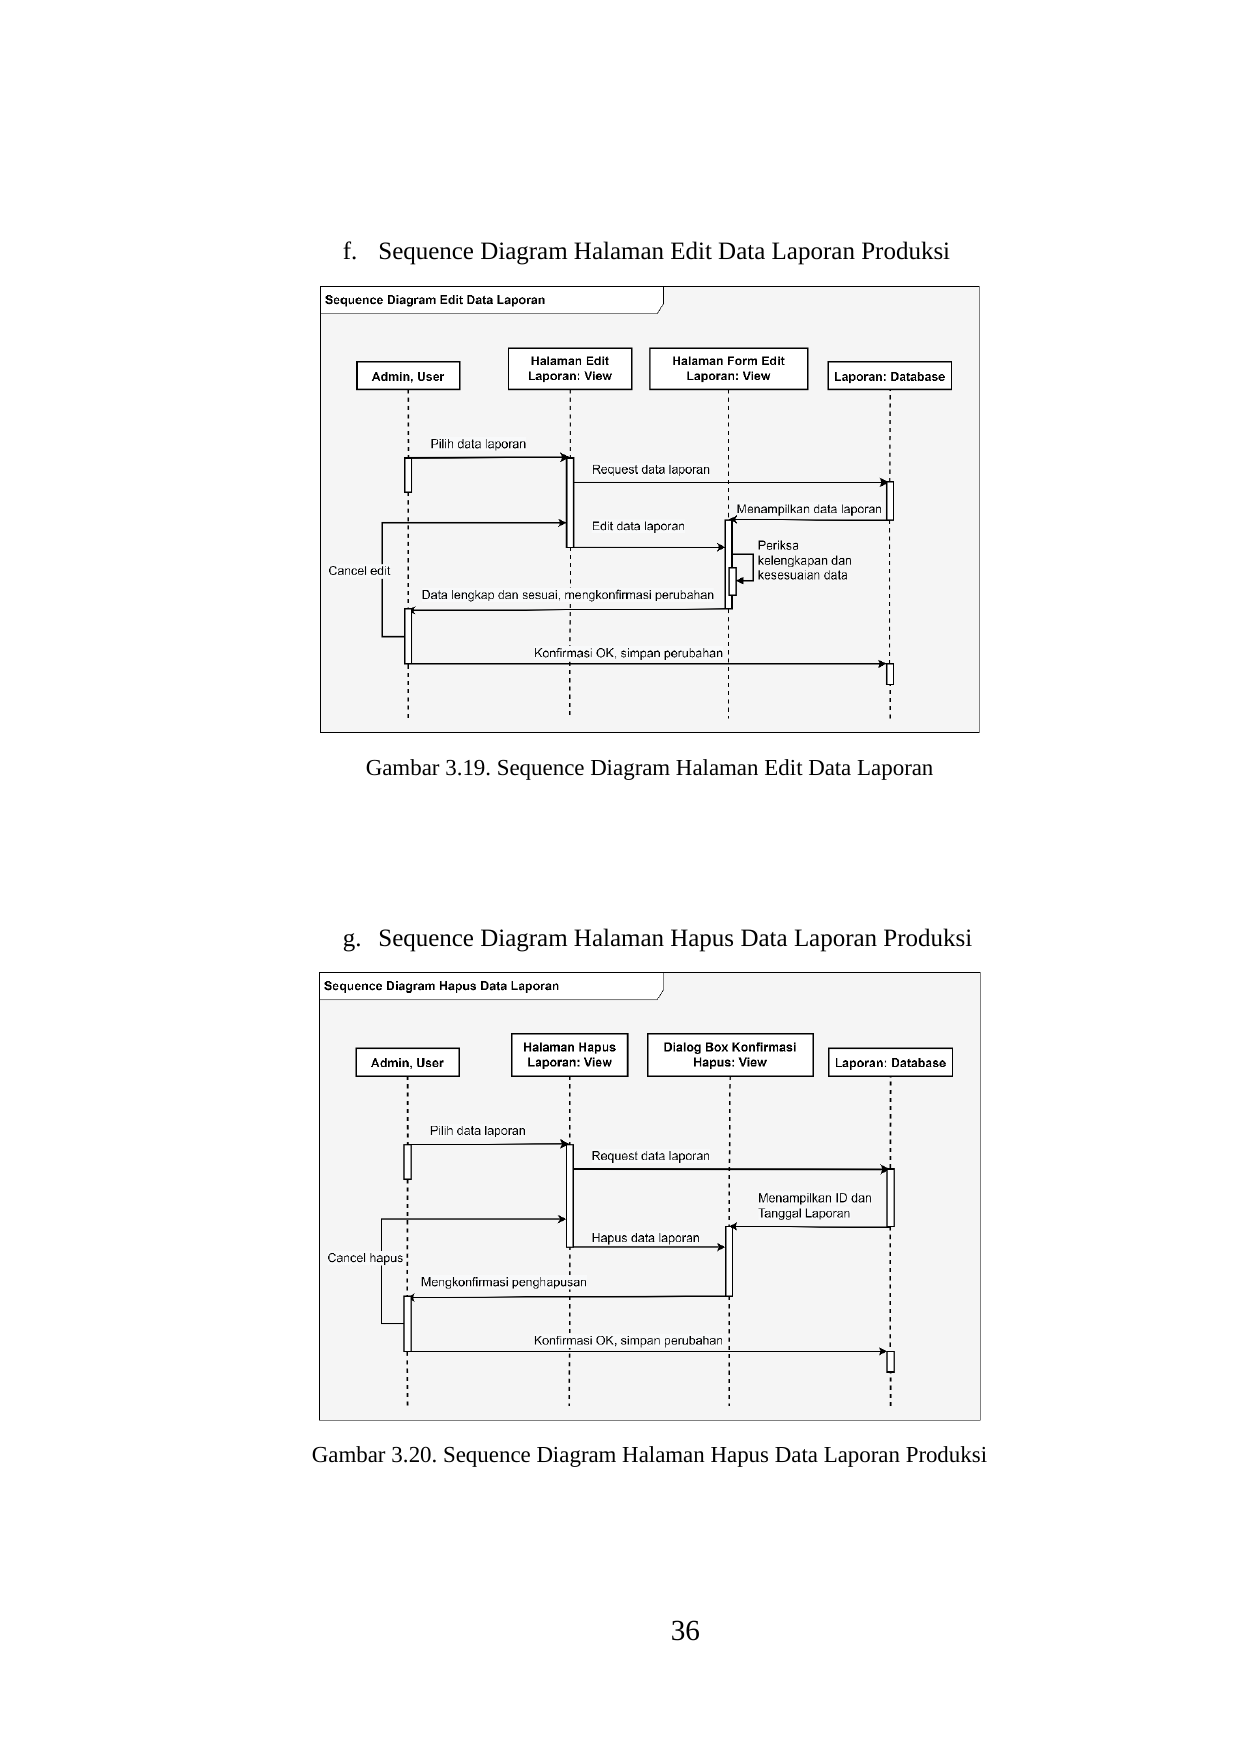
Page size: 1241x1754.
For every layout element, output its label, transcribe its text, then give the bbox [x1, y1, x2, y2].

subtitle Sequence Diagram Halaman Edit Data Laporan Produksi [343, 236, 1063, 265]
text Gambar 3.20. Sequence Diagram Halaman Hapus Data Laporan Produksi [236, 1441, 1063, 1467]
subtitle Sequence Diagram Halaman Hapus Data Laporan Produksi [343, 923, 1063, 952]
picture [312, 966, 987, 1427]
picture [313, 279, 986, 740]
text Gambar 3.19. Sequence Diagram Halaman Edit Data Laporan [236, 754, 1063, 860]
